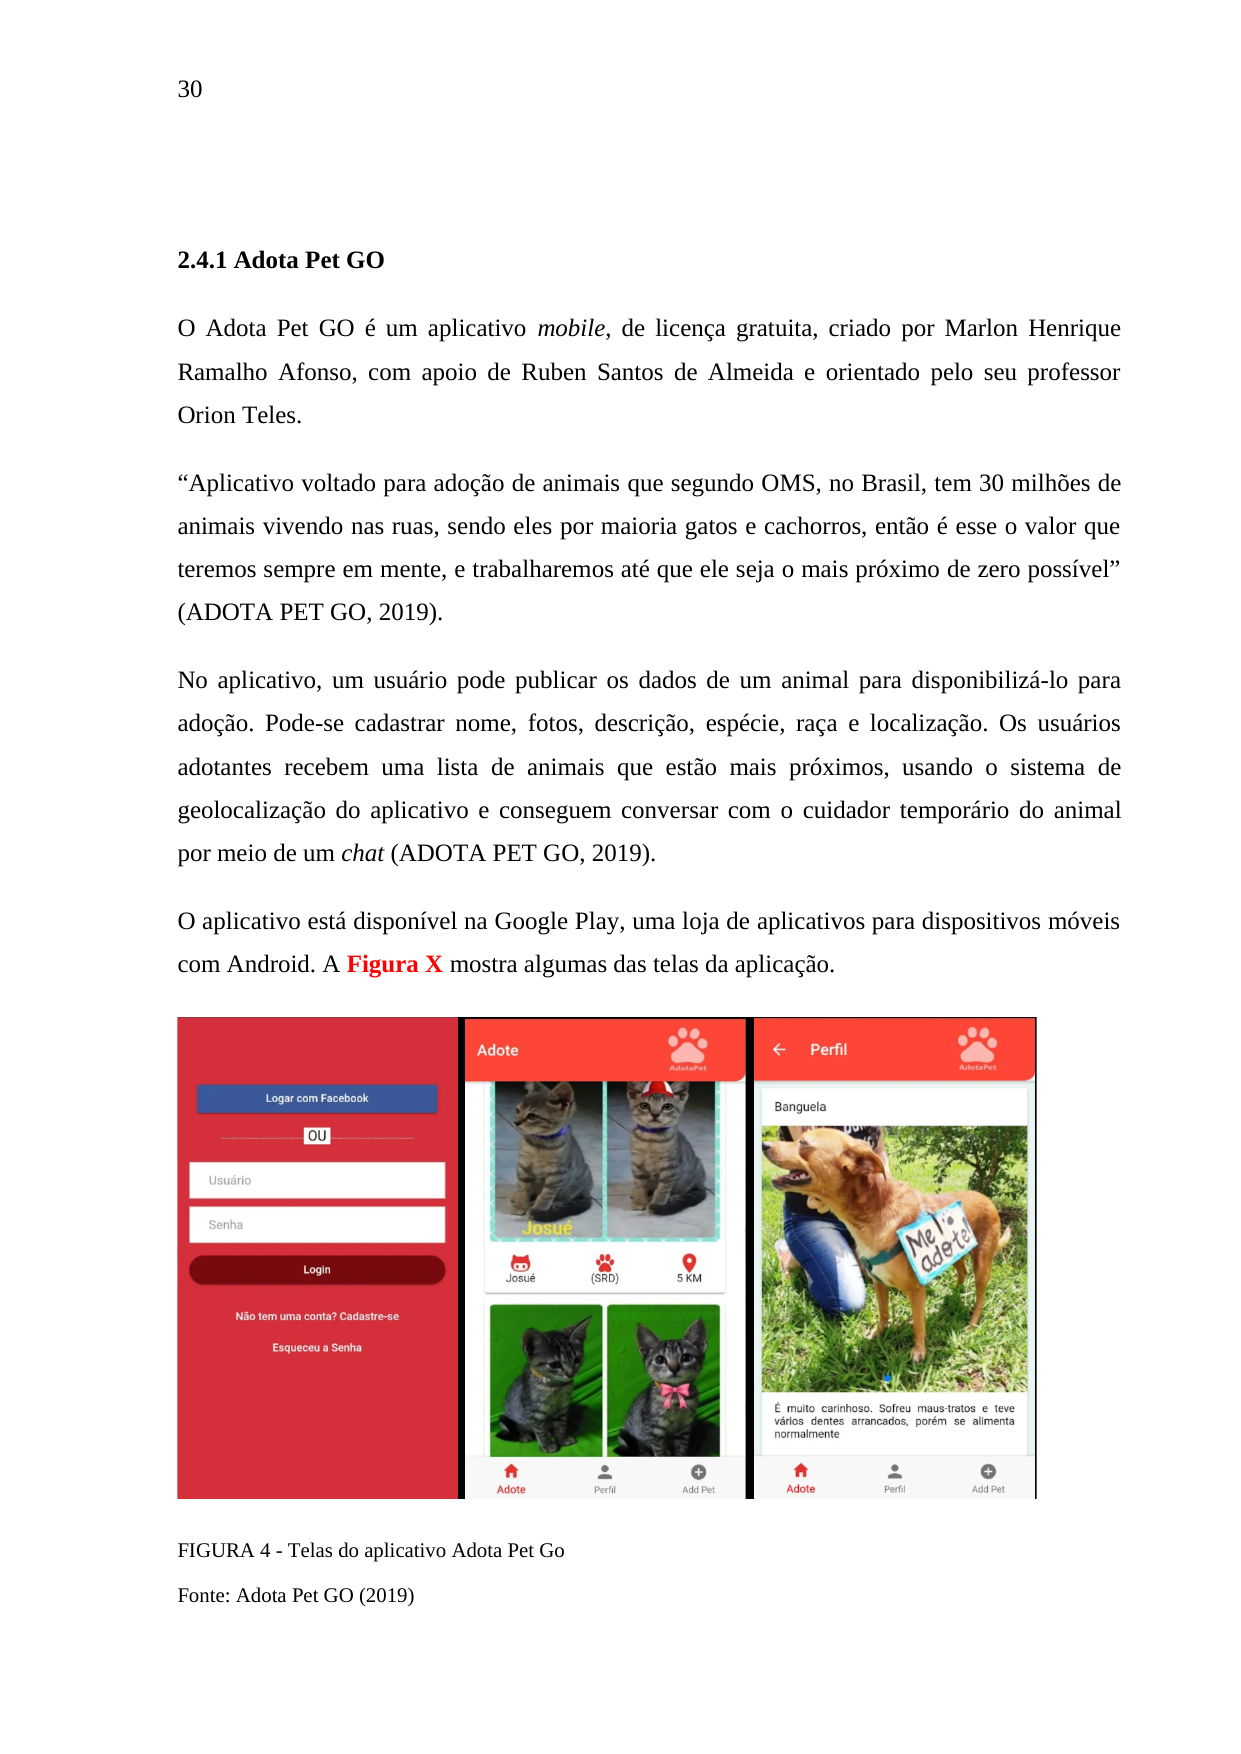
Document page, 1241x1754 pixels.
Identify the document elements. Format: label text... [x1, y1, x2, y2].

subtitle 2.4.1 Adota Pet GO [177, 245, 1122, 274]
text “Aplicativo voltado para adoção de animais que segundo OMS, no Brasil, tem 30 milhões de animais vivendo nas ruas, sendo eles por maioria gatos e cachorros, então é esse o valor que teremos sempre em mente, e trabalharemos até que ele seja o mais próximo de zero possível” (ADOTA PET GO, 2019). [177, 468, 1122, 626]
picture [177, 1017, 1037, 1499]
text O aplicativo está disponível na Google Play, uma loja de aplicativos para dispositivos móveis com Android. A Figura X mostra algumas das telas da aplicação. [177, 906, 1122, 978]
text Fonte: Adota Pet GO (2019) [177, 1583, 1122, 1607]
text O Adota Pet GO é um aplicativo mobile, de licença gratuita, criado por Marlon Henrique Ramalho Afonso, com apoio de Ruben Santos de Almeida e orientado pelo seu professor Orion Teles. [177, 313, 1122, 428]
text FIGURA 4 - Telas do aplicativo Adota Pet Go [177, 1538, 1122, 1562]
text No aplicativo, um usuário pode publicar os dados de um animal para disponibilizá-lo para adoção. Pode-se cadastrar nome, fotos, descrição, espécie, raça e localização. Os usuários adotantes recebem uma lista de animais que estão mais próximos, usando o sistema de geolocalização do aplicativo e conseguem conversar com o cuidador temporário do animal por meio de um chat (ADOTA PET GO, 2019). [177, 665, 1122, 867]
